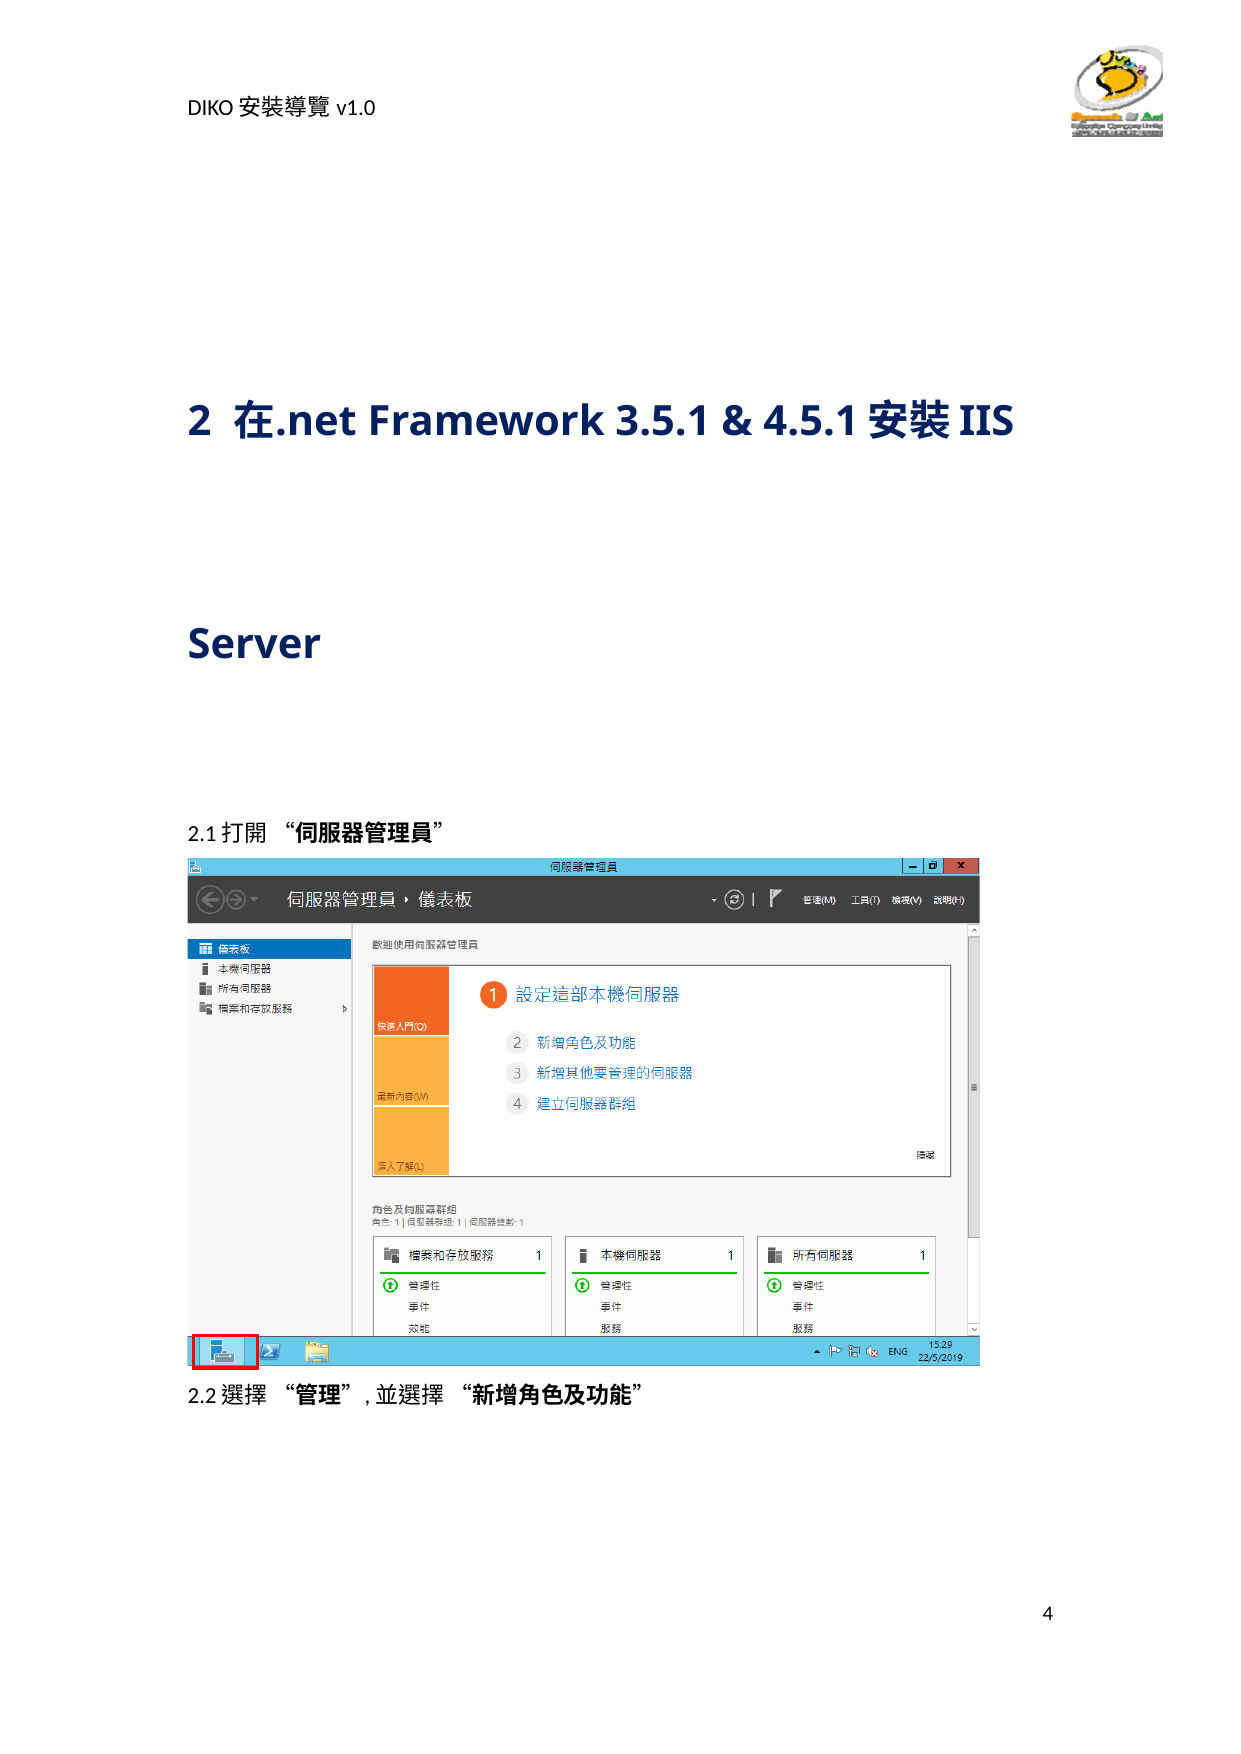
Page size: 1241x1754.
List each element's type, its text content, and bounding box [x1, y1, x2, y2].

picture [187, 858, 980, 1366]
picture [1068, 42, 1163, 137]
subtitle 2 在.net Framework 3.5.1 & 4.5.1安裝IIS Server [187, 380, 1053, 680]
picture [195, 1337, 256, 1366]
text 2.2 選擇 “管理”, 並選擇 “新增角色及功能” [187, 1375, 1053, 1412]
text 2.1 打開 “伺服器管理員” [187, 812, 1053, 850]
